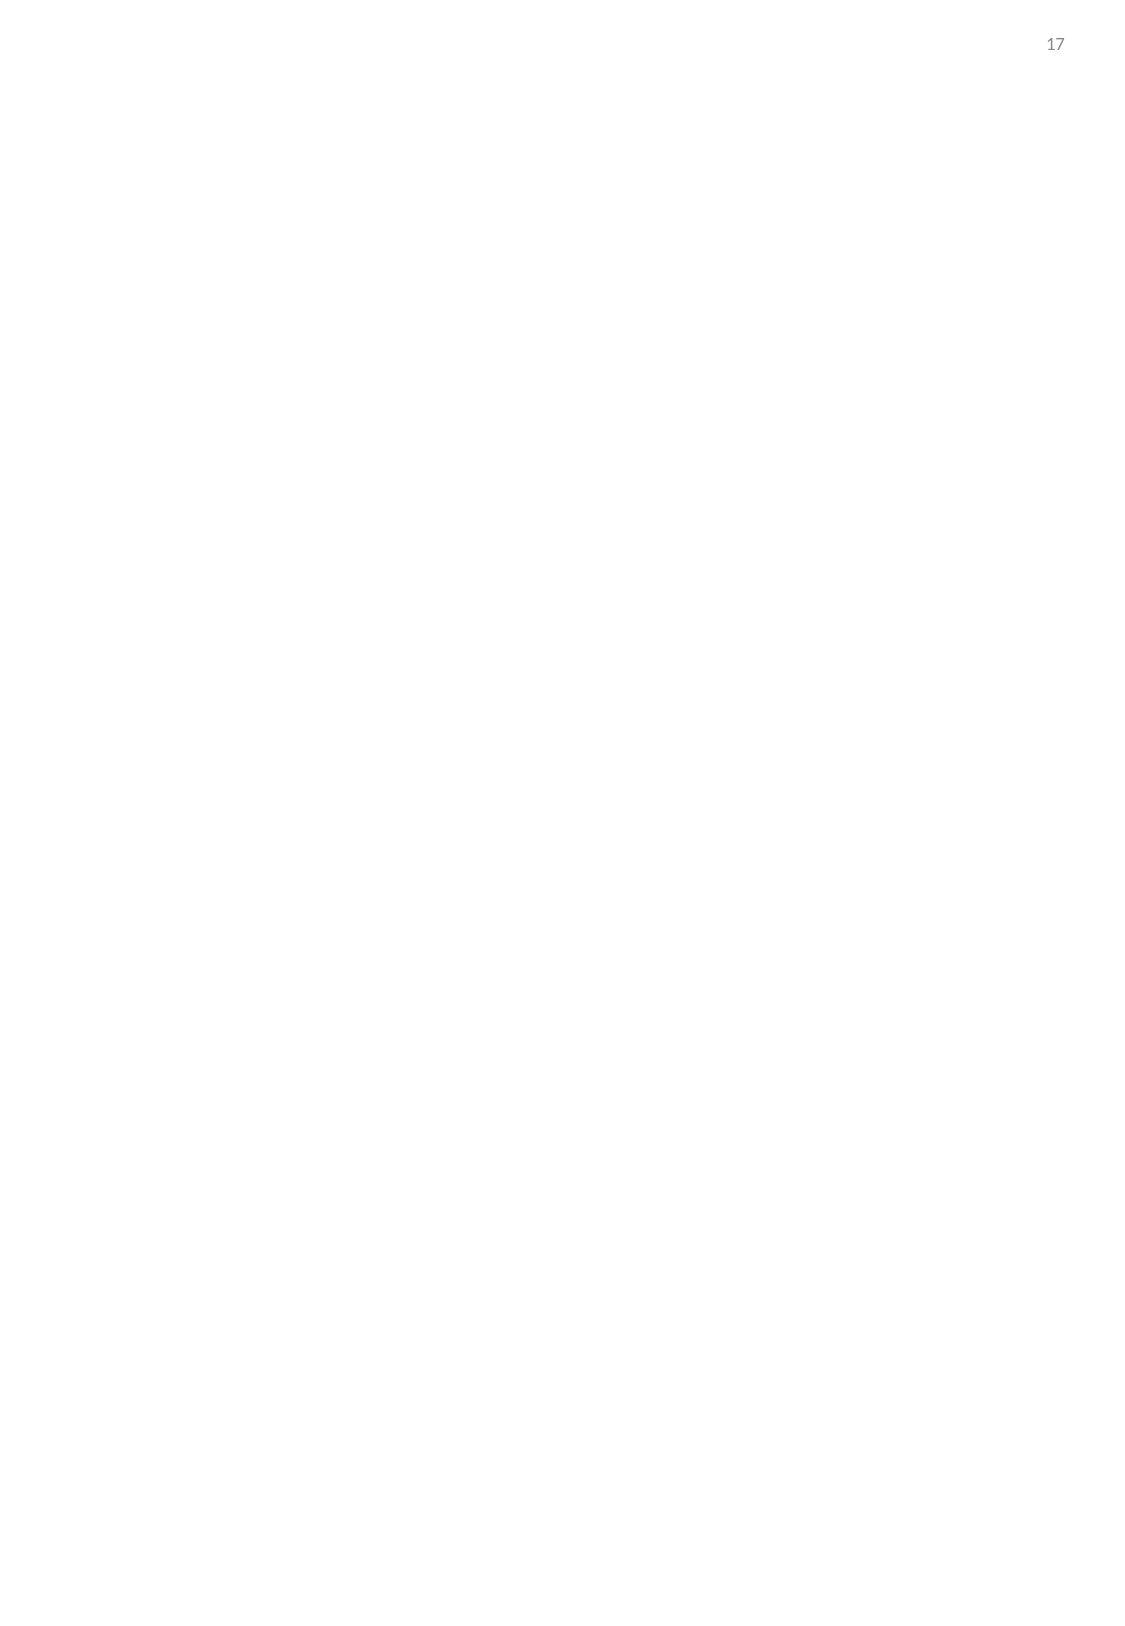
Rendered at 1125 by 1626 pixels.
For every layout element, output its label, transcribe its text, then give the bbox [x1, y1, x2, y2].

text 17 [17, 32, 1064, 55]
